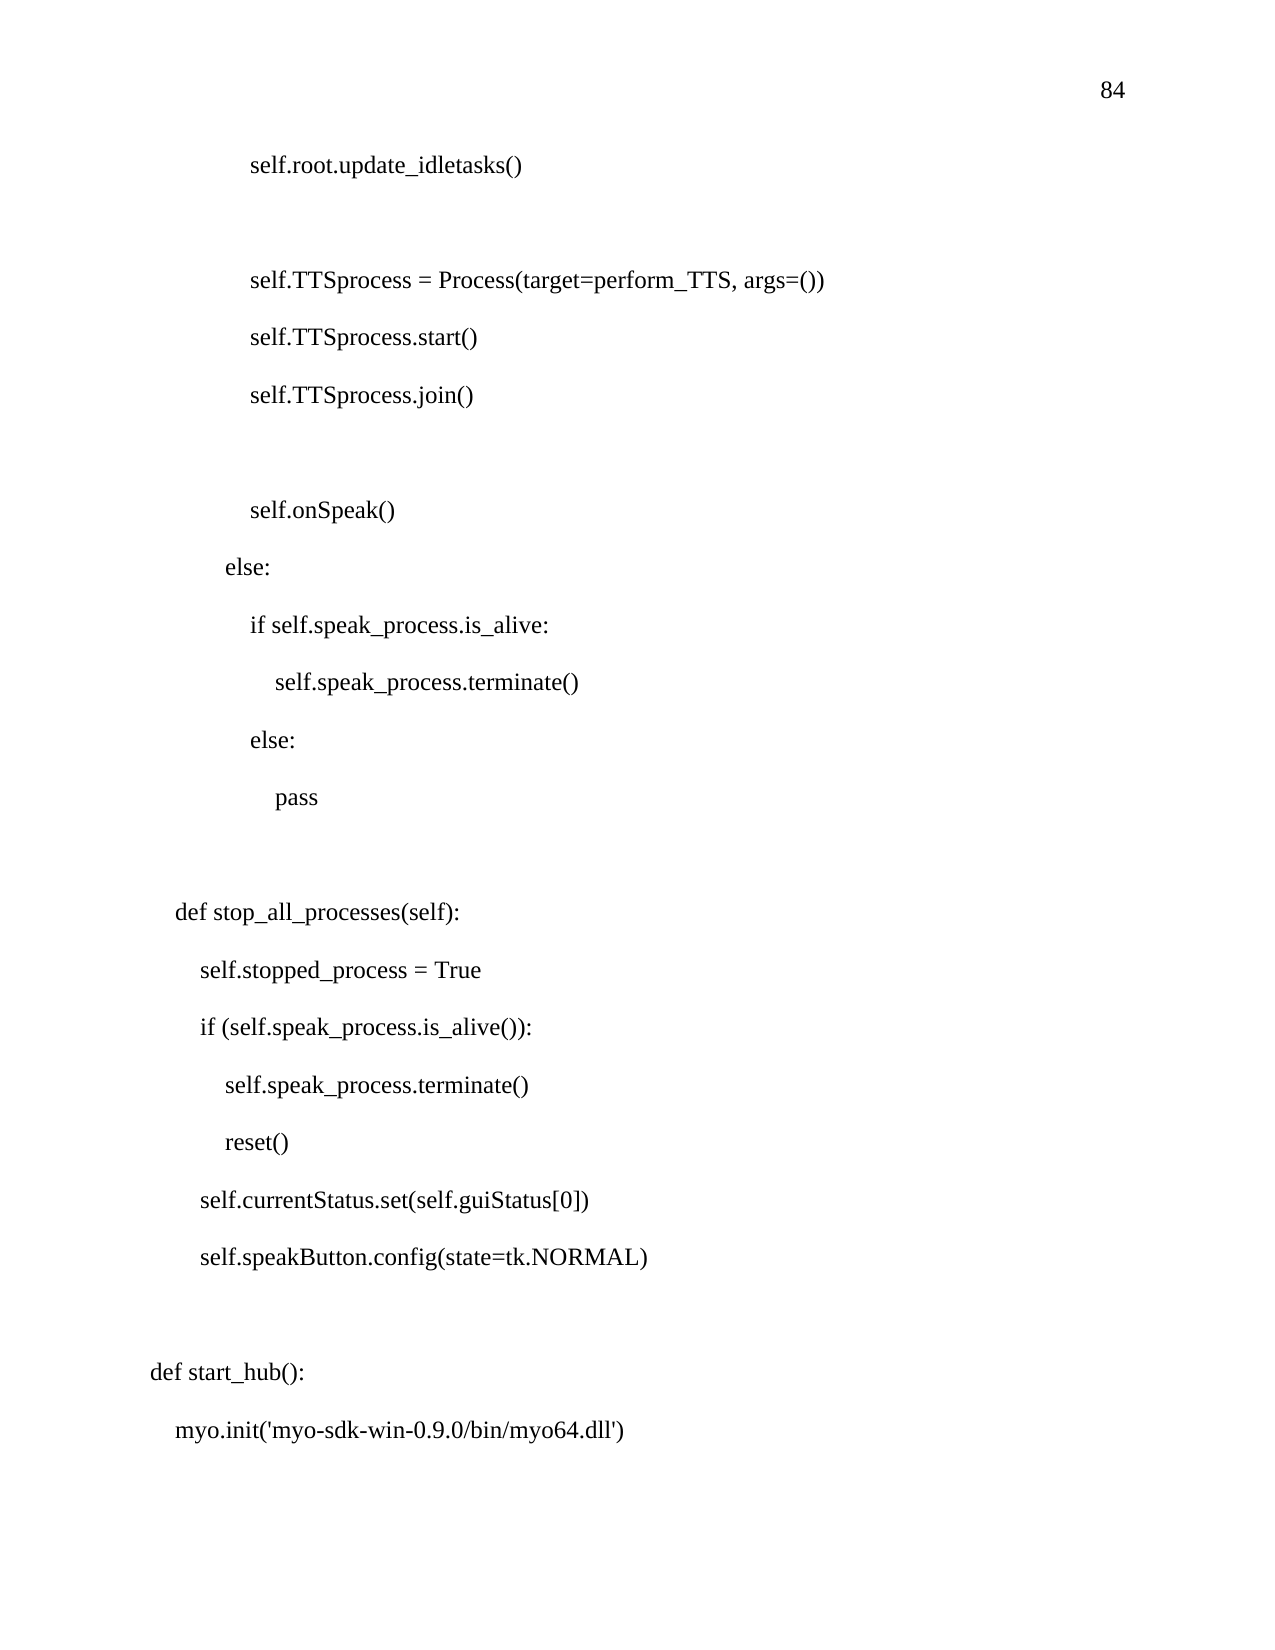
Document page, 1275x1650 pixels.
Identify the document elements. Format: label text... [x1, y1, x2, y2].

text if self.speak_process.is_alive: [150, 610, 1125, 639]
text def stop_all_processes(self): [150, 897, 1125, 926]
text reset() [150, 1127, 1125, 1156]
text def start_hub(): [150, 1357, 1125, 1386]
text self.speakButton.config(state=tk.NORMAL) [150, 1242, 1125, 1271]
text self.TTSprocess = Process(target=perform_TTS, args=()) [150, 265, 1125, 294]
text self.speak_process.terminate() [150, 667, 1125, 696]
text myo.init('myo-sdk-win-0.9.0/bin/myo64.dll') [150, 1415, 1125, 1444]
text if (self.speak_process.is_alive()): [150, 1012, 1125, 1041]
text self.stopped_process = True [150, 955, 1125, 984]
text self.onSpeak() [150, 495, 1125, 524]
text self.TTSprocess.join() [150, 380, 1125, 409]
text self.currentStatus.set(self.guiStatus[0]) [150, 1185, 1125, 1214]
text pass [150, 782, 1125, 811]
text else: [150, 552, 1125, 581]
text else: [150, 725, 1125, 754]
text self.speak_process.terminate() [150, 1070, 1125, 1099]
text self.TTSprocess.start() [150, 322, 1125, 351]
text self.root.update_idletasks() [150, 150, 1125, 179]
